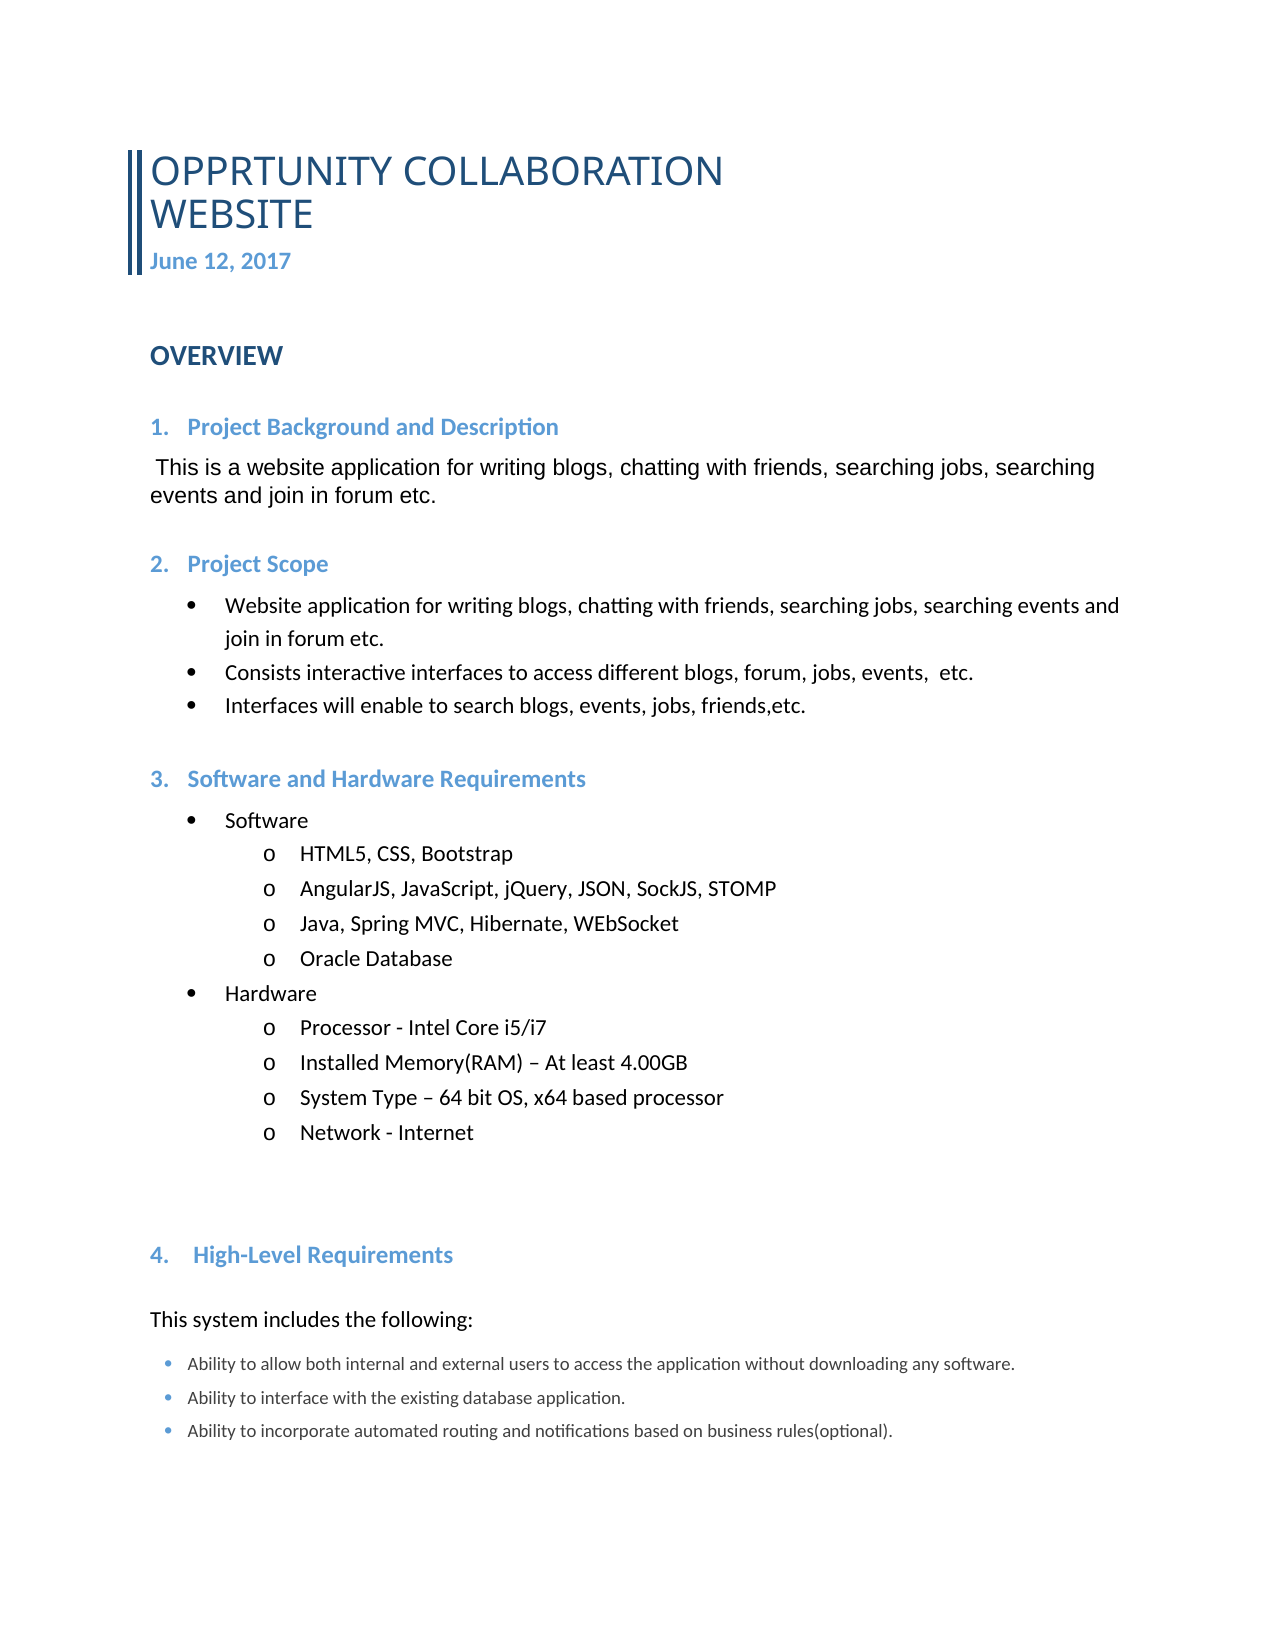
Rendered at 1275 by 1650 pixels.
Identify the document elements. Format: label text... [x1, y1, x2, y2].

list Installed Memory(RAM) – At least 4.00GB [262, 1048, 1125, 1077]
list Hardware [187, 979, 1125, 1007]
list Processor - Intel Core i5/i7 [262, 1013, 1125, 1042]
list Java, Spring MVC, Hibernate, WEbSocket [262, 909, 1125, 938]
title OPPRTUNITY COLLABORATION Website [150, 150, 1125, 237]
text This is a website application for writing blogs, chatting with friends, searching jobs, searching events and join in forum etc. [150, 454, 1125, 508]
subtitle Project Background and Description [150, 411, 1125, 441]
list AngularJS, JavaScript, jQuery, JSON, SockJS, STOMP [262, 874, 1125, 903]
list Ability to interface with the existing database application. [165, 1386, 1125, 1409]
list HTML5, CSS, Bootstrap [262, 839, 1125, 868]
subtitle Overview [150, 337, 1125, 373]
list System Type – 64 bit OS, x64 based processor [262, 1083, 1125, 1112]
list Website application for writing blogs, chatting with friends, searching jobs, searching events and join in forum etc. [187, 591, 1125, 653]
list Ability to allow both internal and external users to access the application without downloading any software. [165, 1352, 1125, 1375]
text This system includes the following: [150, 1305, 1125, 1333]
list Interfaces will enable to search blogs, events, jobs, friends,etc. [187, 692, 1125, 720]
subtitle High-Level Requirements [150, 1239, 1125, 1270]
subtitle Software and Hardware Requirements [150, 763, 1125, 793]
subtitle Project Scope [150, 548, 1125, 578]
list Network - Internet [262, 1118, 1125, 1147]
list Ability to incorporate automated routing and notifications based on business rules(optional). [165, 1419, 1125, 1442]
list Software [187, 806, 1125, 834]
list Oracle Database [262, 944, 1125, 973]
list Consists interactive interfaces to access different blogs, forum, jobs, events, etc. [187, 658, 1125, 686]
